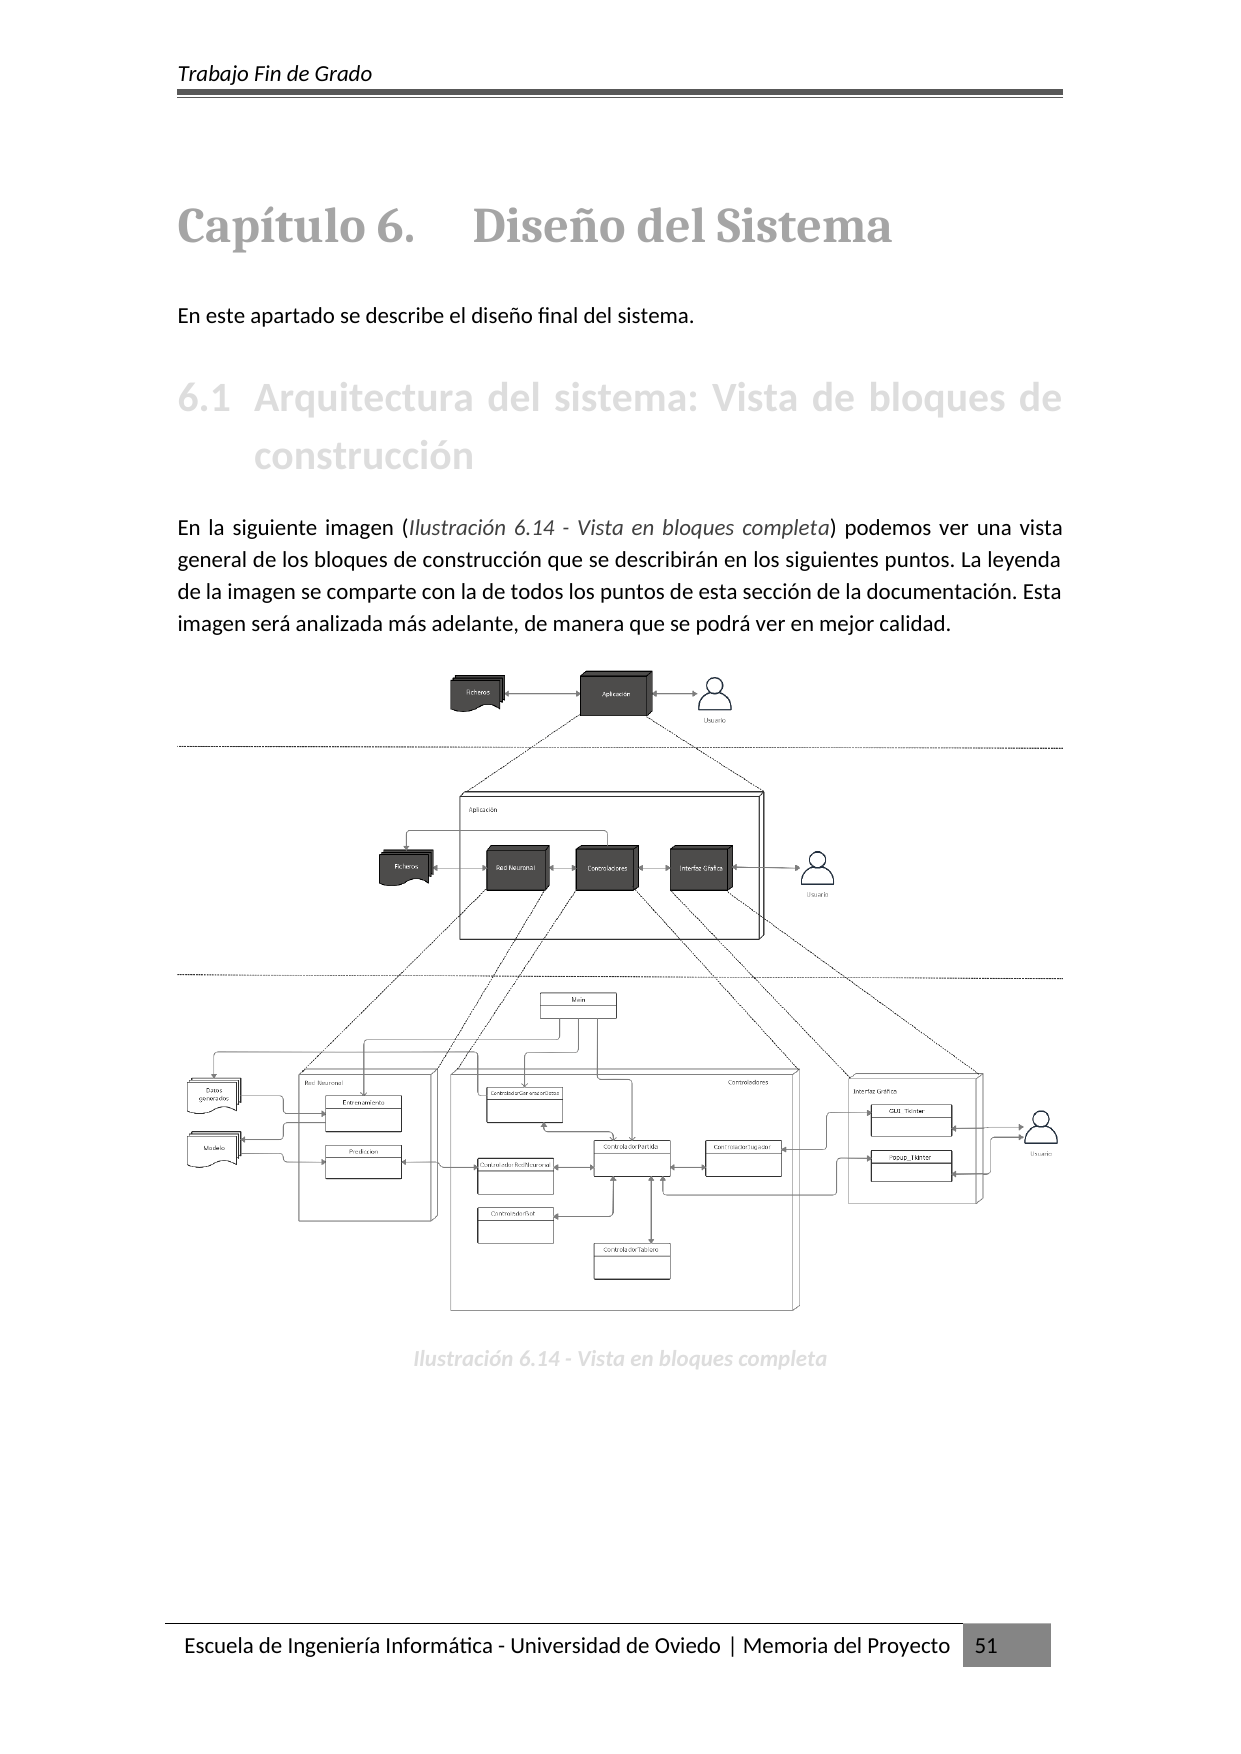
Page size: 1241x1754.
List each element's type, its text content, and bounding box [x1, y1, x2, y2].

picture [177, 662, 1063, 1319]
subtitle Arquitectura del sistema: Vista de bloques de construcción [177, 371, 1063, 480]
subtitle Diseño del Sistema [177, 198, 1063, 255]
text En este apartado se describe el diseño final del sistema. [177, 301, 1063, 329]
